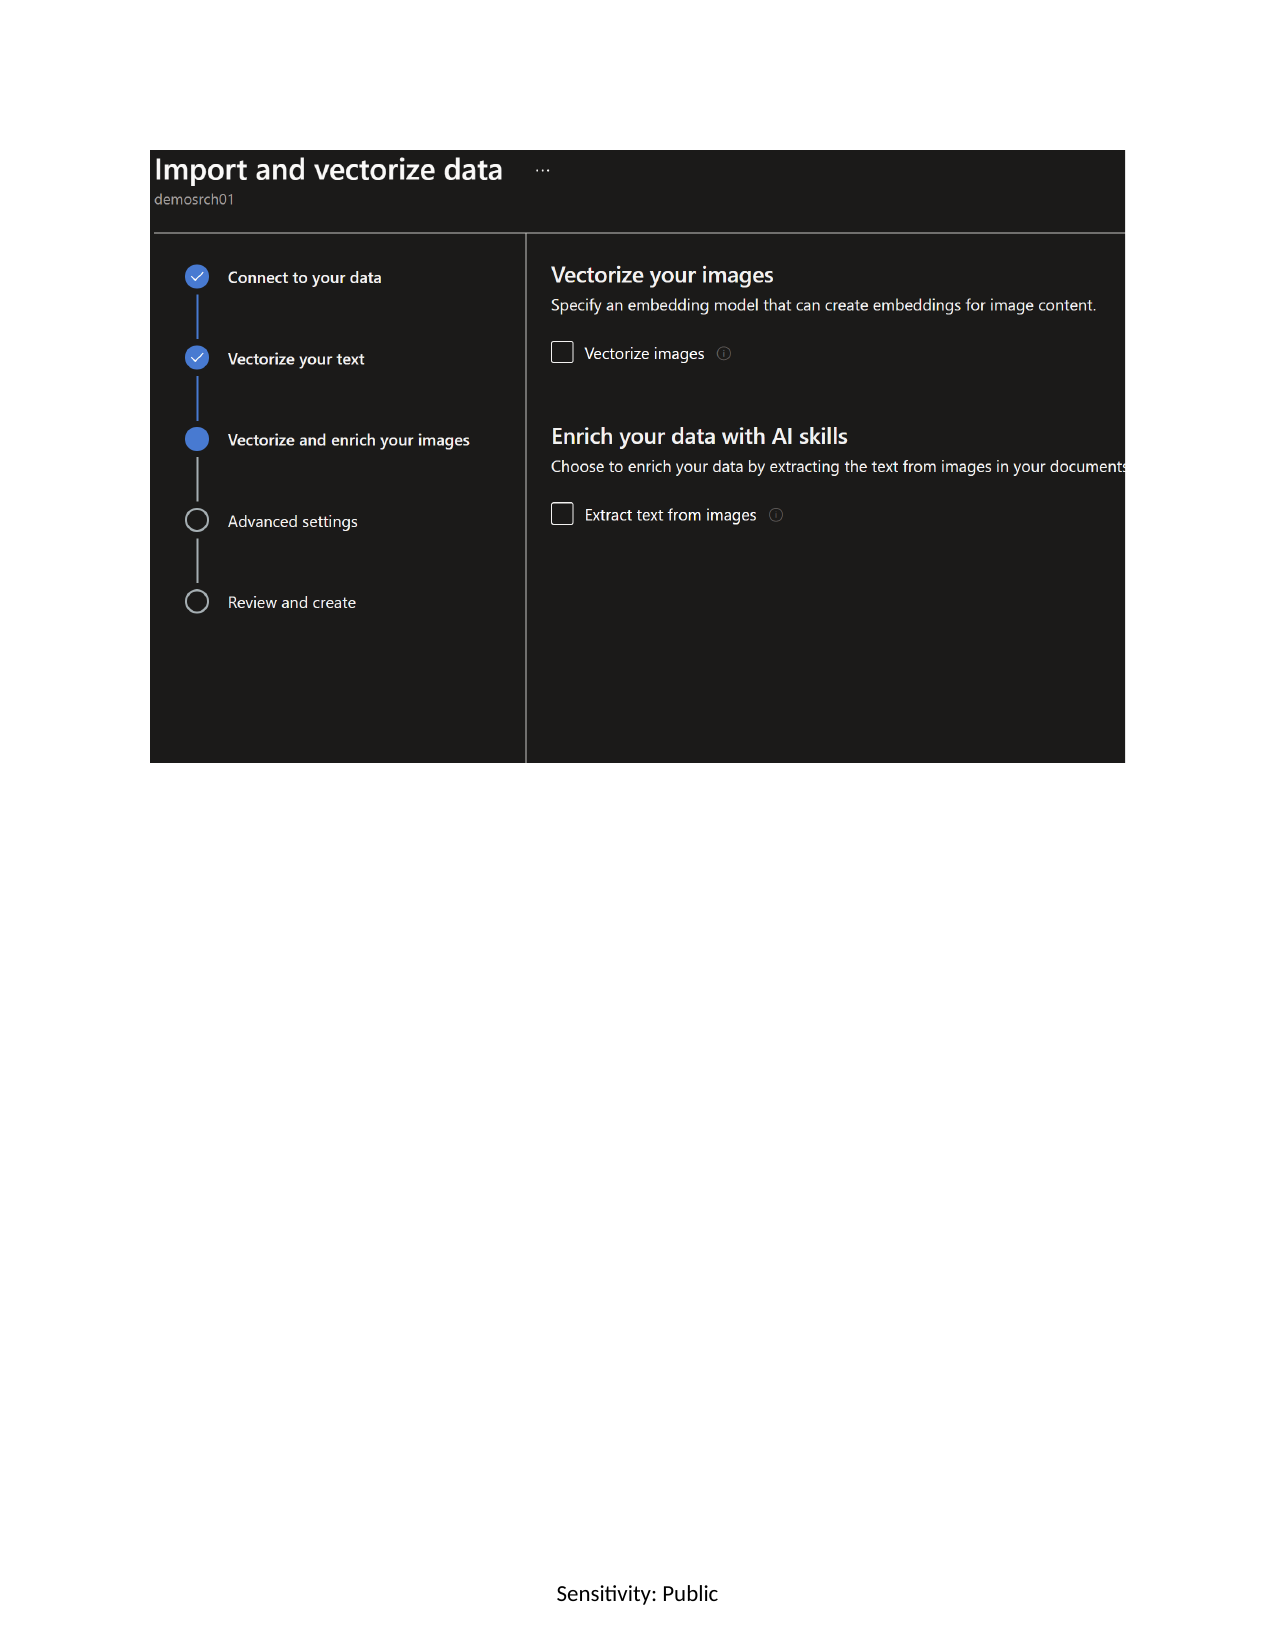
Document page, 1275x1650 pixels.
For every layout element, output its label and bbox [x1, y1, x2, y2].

picture [150, 150, 1125, 763]
